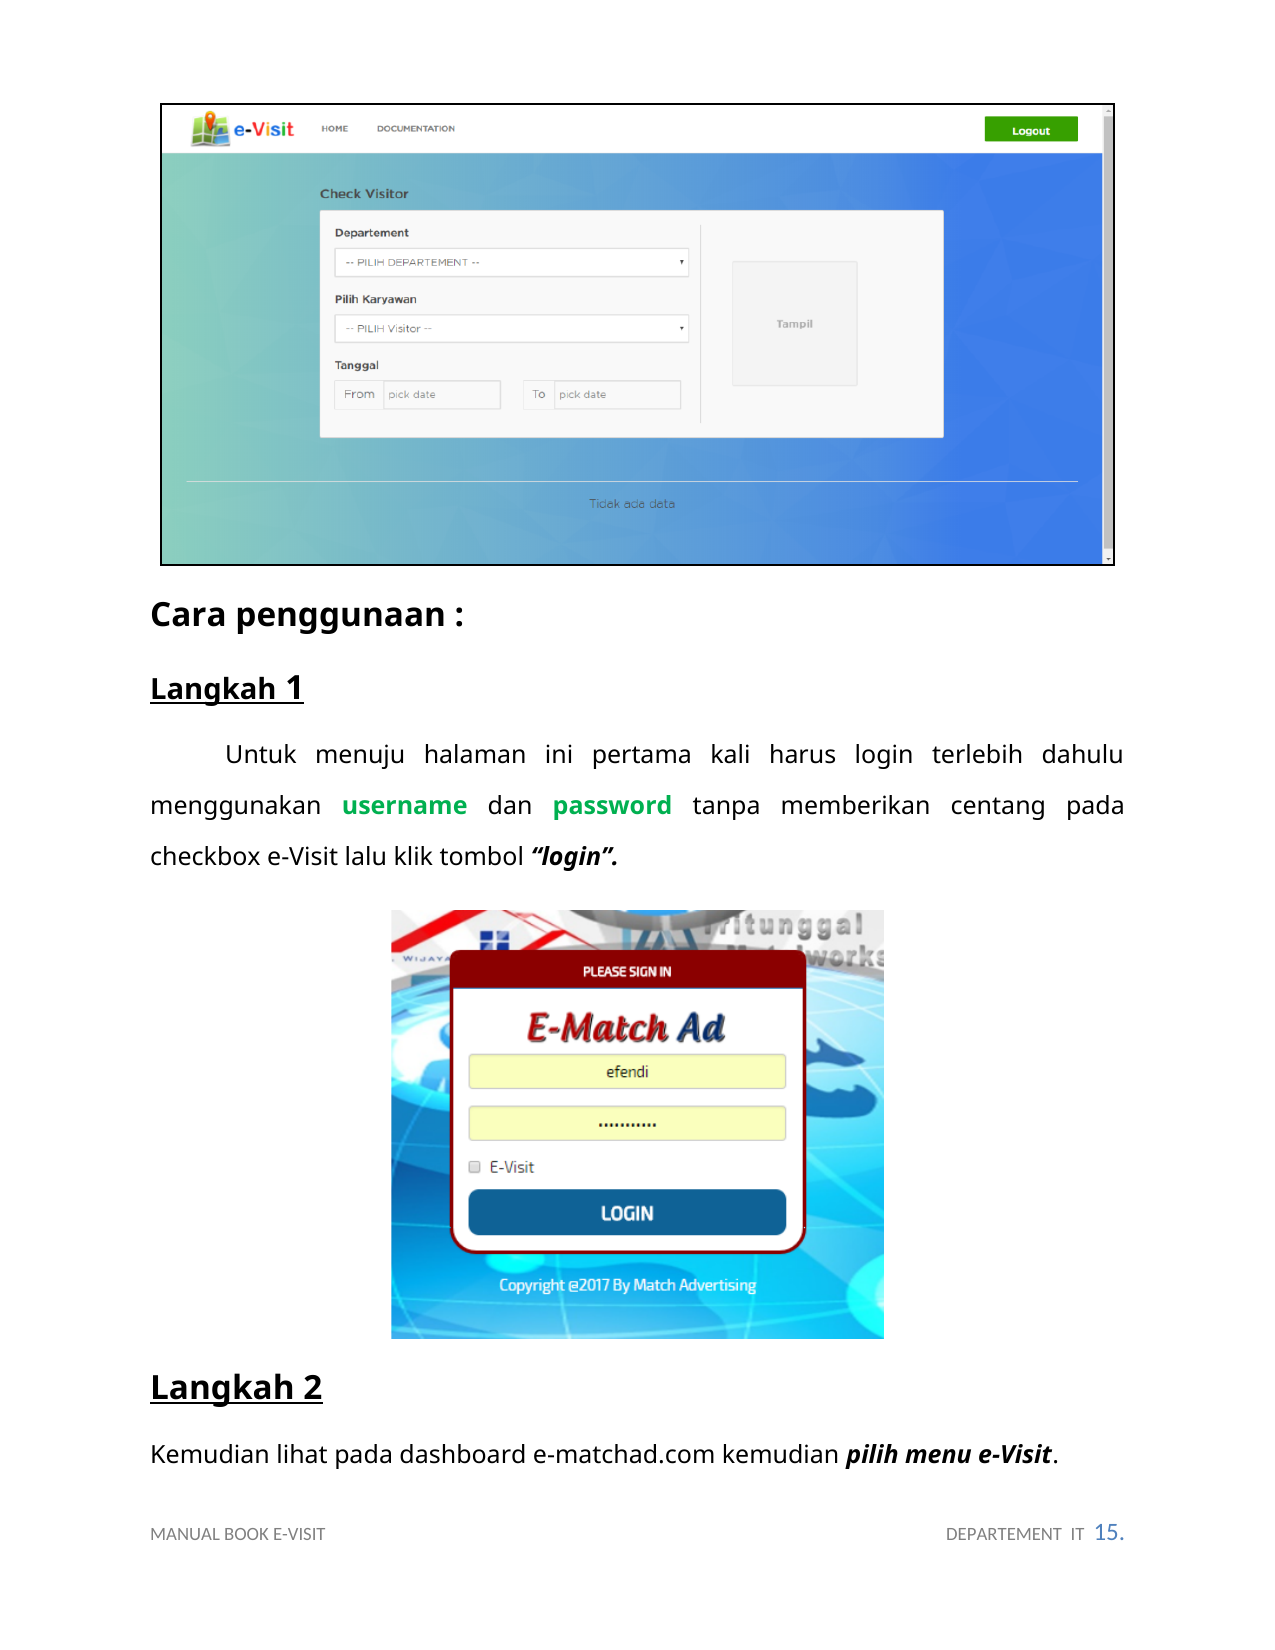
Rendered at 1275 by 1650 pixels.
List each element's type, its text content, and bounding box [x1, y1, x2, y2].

picture [162, 105, 1113, 564]
text Kemudian lihat pada dashboard e-matchad.com kemudian pilih menu e-Visit. [150, 1437, 1125, 1471]
text Cara penggunaan : [150, 591, 1125, 636]
picture [667, 1280, 675, 1290]
text Langkah 2 [150, 1363, 1125, 1409]
text Untuk menuju halaman ini pertama kali harus login terlebih dahulu menggunakan username dan password tanpa memberikan centang pada checkbox e-Visit lalu klik tombol “login”. [150, 737, 1125, 873]
text Langkah 1 [150, 664, 1125, 709]
picture [391, 910, 884, 1339]
